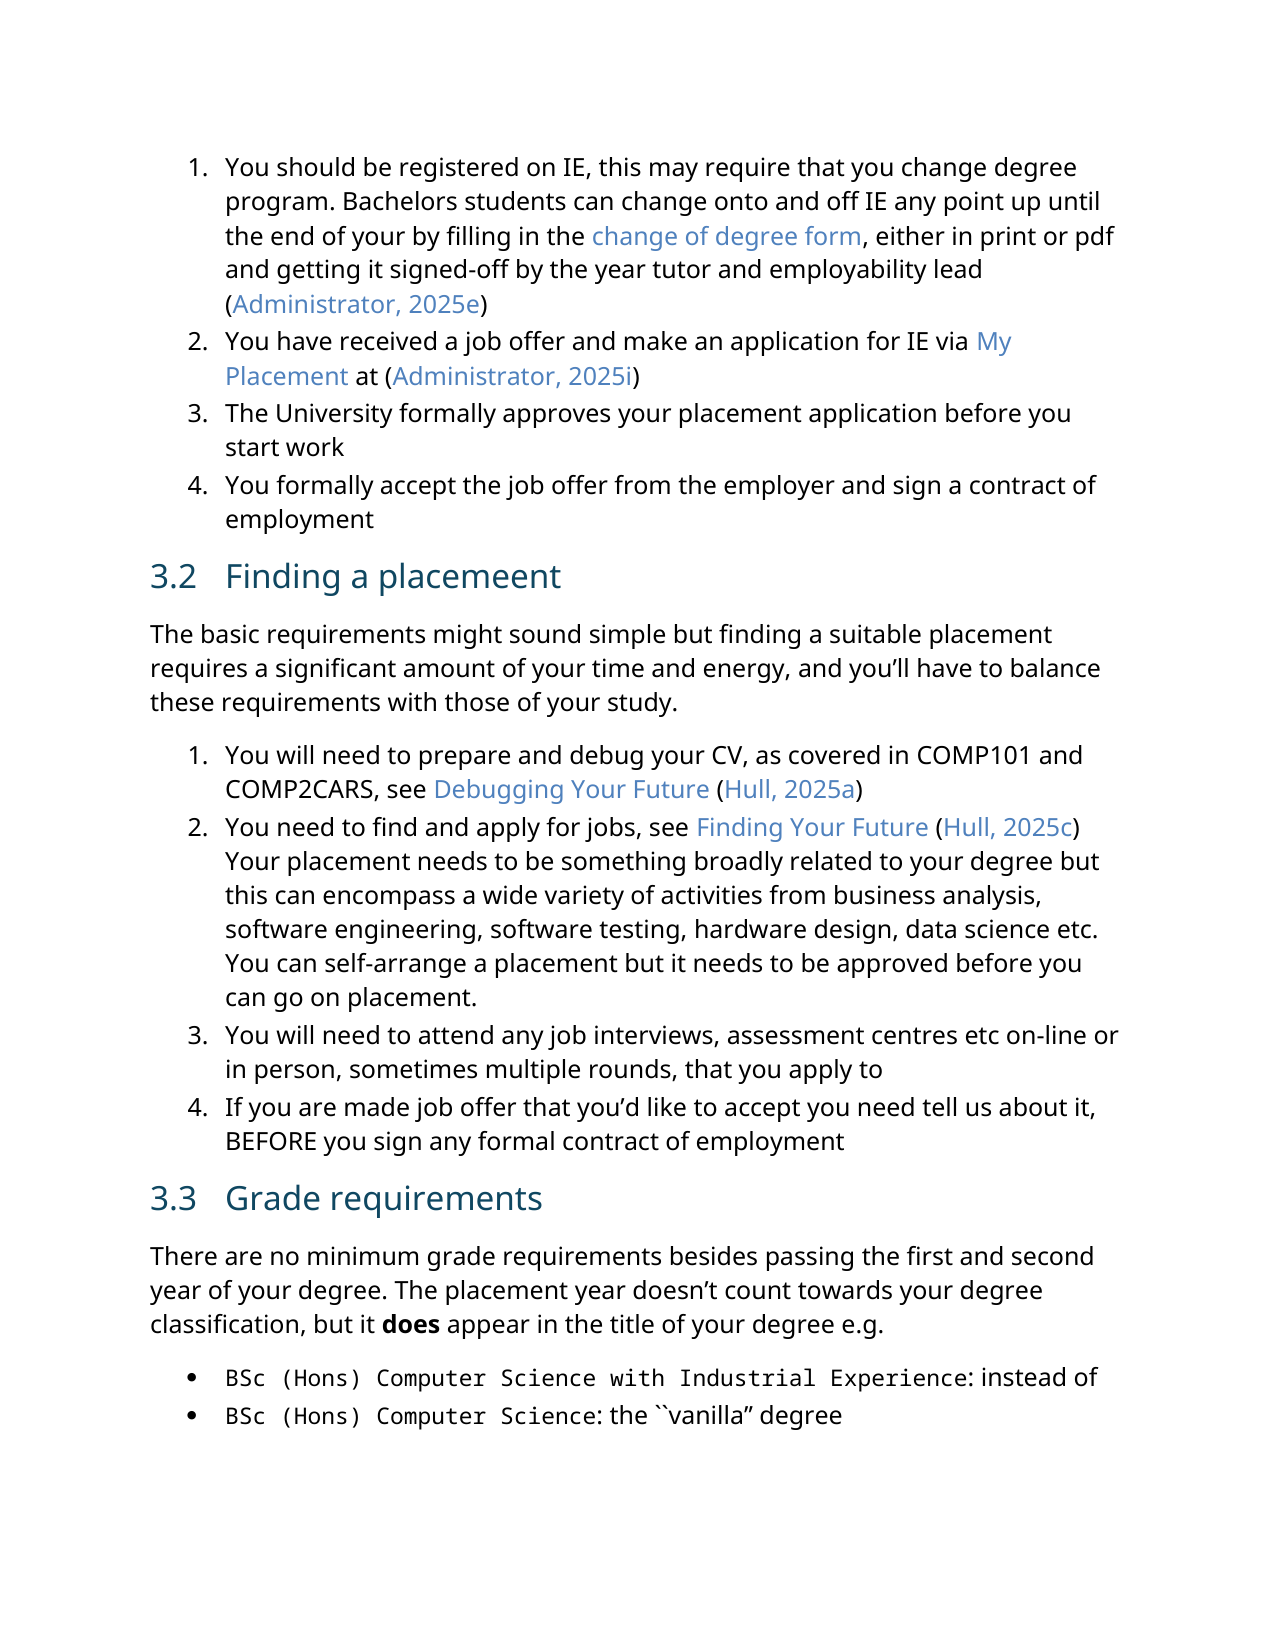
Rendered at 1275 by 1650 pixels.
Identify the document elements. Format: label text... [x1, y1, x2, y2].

text The basic requirements might sound simple but finding a suitable placement requires a significant amount of your time and energy, and you’ll have to balance these requirements with those of your study. [150, 617, 1125, 719]
text There are no minimum grade requirements besides passing the first and second year of your degree. The placement year doesn’t count towards your degree classification, but it does appear in the title of your degree e.g. [150, 1238, 1125, 1341]
list If you are made job offer that you’d like to accept you need tell us about it, BEFORE you sign any formal contract of employment [187, 1089, 1125, 1158]
subtitle 3.3 Grade requirements [150, 1174, 1125, 1220]
list You have received a job offer and make an application for IE via My Placement at (Administrator, 2025i) [187, 324, 1125, 392]
list BSc (Hons) Computer Science with Industrial Experience: instead of [187, 1359, 1125, 1393]
list BSc (Hons) Computer Science: the ``vanilla’’ degree [187, 1397, 1125, 1431]
list The University formally approves your placement application before you start work [187, 396, 1125, 464]
list You need to find and apply for jobs, see Finding Your Future (Hull, 2025c) Your placement needs to be something broadly related to your degree but this can encompass a wide variety of activities from business analysis, software engineering, software testing, hardware design, data science etc. You can self-arrange a placement but it needs to be approved before you can go on placement. [187, 809, 1125, 1014]
list You will need to attend any job interviews, assessment centres etc on-line or in person, sometimes multiple rounds, that you apply to [187, 1018, 1125, 1086]
list You formally accept the job offer from the employer and sign a contract of employment [187, 468, 1125, 536]
list You should be registered on IE, this may require that you change degree program. Bachelors students can change onto and off IE any point up until the end of your by filling in the change of degree form, either in print or pdf and getting it signed-off by the year tutor and employability lead (Administrator, 2025e) [187, 150, 1125, 320]
subtitle 3.2 Finding a placemeent [150, 553, 1125, 598]
list You will need to prepare and debug your CV, as covered in COMP101 and COMP2CARS, see Debugging Your Future (Hull, 2025a) [187, 738, 1125, 806]
